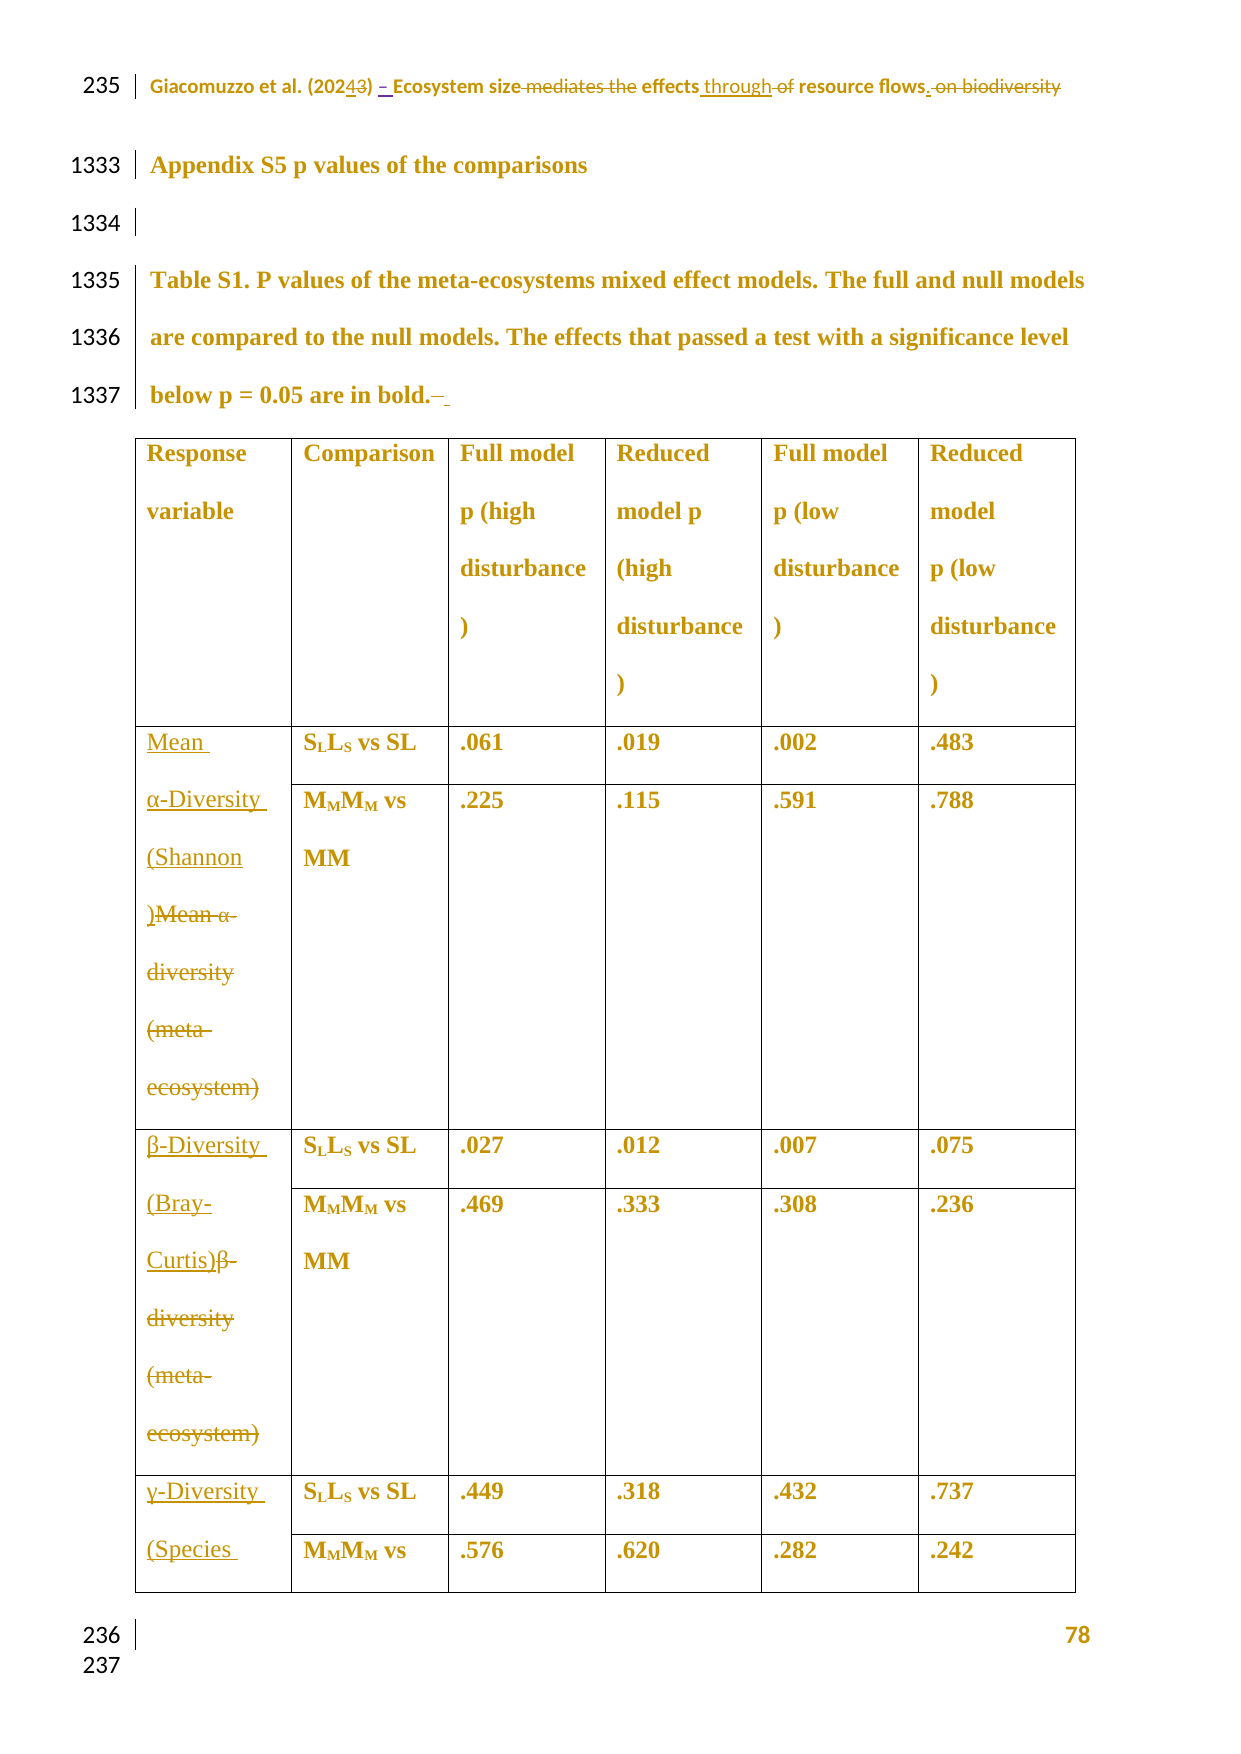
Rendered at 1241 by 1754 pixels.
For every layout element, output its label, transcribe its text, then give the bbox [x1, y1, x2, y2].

text Appendix S5 p values of the comparisons [150, 150, 1090, 179]
table_cell .432 [762, 1476, 918, 1534]
table_header Comparison [292, 439, 448, 726]
table_cell .469 [449, 1189, 605, 1475]
table_cell .318 [606, 1476, 761, 1534]
table_cell SLLS vs SL [292, 727, 448, 784]
table_cell .236 [919, 1189, 1075, 1475]
table_cell .591 [762, 785, 918, 1129]
table_cell MMMM vs MM [292, 1535, 448, 1592]
table_cell MMMM vs MM [292, 1189, 448, 1475]
table_header Full model p (low disturbance) [762, 439, 918, 726]
table_cell .007 [762, 1130, 918, 1188]
table_header Response variable [136, 439, 291, 726]
table_header Full model p (high disturbance) [449, 439, 605, 726]
table_cell .282 [762, 1535, 918, 1592]
text Table S1. P values of the meta-ecosystems mixed effect models. The full and null models are compared to the null models. The effects that passed a test with a significance level below p = 0.05 are in bold. [150, 265, 1090, 409]
table_cell [136, 727, 291, 1129]
table_cell .075 [919, 1130, 1075, 1188]
table_cell .061 [449, 727, 605, 784]
table_cell .225 [449, 785, 605, 1129]
table_cell .115 [606, 785, 761, 1129]
table_cell .620 [606, 1535, 761, 1592]
table_cell [136, 1476, 291, 1592]
table_cell .308 [762, 1189, 918, 1475]
table_cell .483 [919, 727, 1075, 784]
table_cell .002 [762, 727, 918, 784]
table_cell .576 [449, 1535, 605, 1592]
table_cell .019 [606, 727, 761, 784]
table_cell SLLS vs SL [292, 1476, 448, 1534]
table_cell .788 [919, 785, 1075, 1129]
table_cell .737 [919, 1476, 1075, 1534]
table_cell .027 [449, 1130, 605, 1188]
table_cell SLLS vs SL [292, 1130, 448, 1188]
table_header Reduced model p (high disturbance) [606, 439, 761, 726]
table_cell [136, 1130, 291, 1475]
table_header Reduced model p (low disturbance) [919, 439, 1075, 726]
table_cell .449 [449, 1476, 605, 1534]
table_cell MMMM vs MM [292, 785, 448, 1129]
table_cell .012 [606, 1130, 761, 1188]
table_cell .333 [606, 1189, 761, 1475]
table_cell .242 [919, 1535, 1075, 1592]
